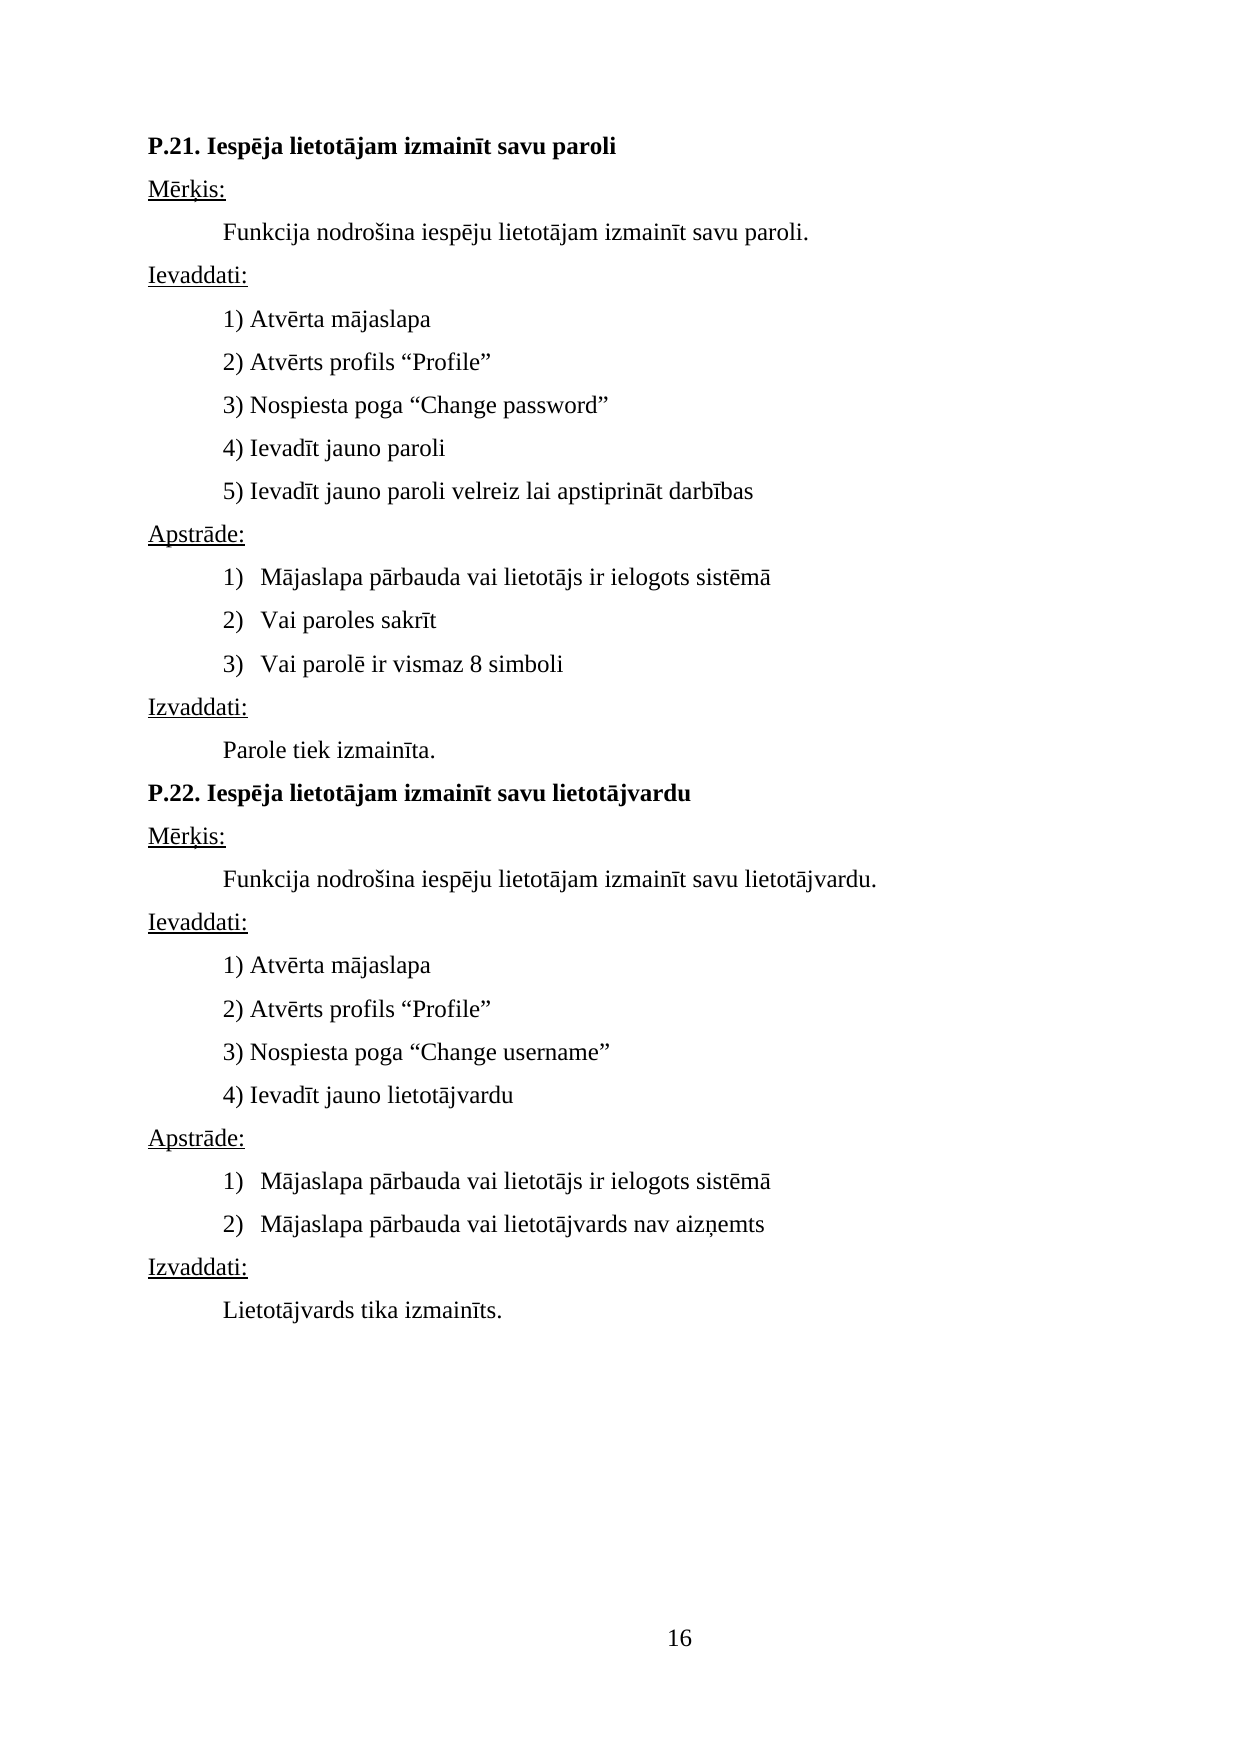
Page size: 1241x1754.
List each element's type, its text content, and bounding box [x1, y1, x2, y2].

text P.21. Iespēja lietotājam izmainīt savu paroli [148, 131, 1122, 160]
text Funkcija nodrošina iespēju lietotājam izmainīt savu lietotājvardu. [148, 864, 1122, 893]
list Mājaslapa pārbauda vai lietotājvards nav aizņemts [223, 1209, 1122, 1238]
text Ievaddati: [148, 261, 1122, 289]
text 3) Nospiesta poga “Change password” [148, 390, 1122, 419]
text Izvaddati: [148, 1252, 1122, 1281]
list Vai paroles sakrīt [223, 606, 1122, 634]
text 4) Ievadīt jauno lietotājvardu [148, 1080, 1122, 1109]
text 2) Atvērts profils “Profile” [148, 347, 1122, 376]
text 3) Nospiesta poga “Change username” [148, 1037, 1122, 1066]
text 5) Ievadīt jauno paroli velreiz lai apstiprināt darbības [148, 476, 1122, 505]
text Apstrāde: [148, 519, 1122, 548]
text Mērķis: [148, 174, 1122, 203]
text 1) Atvērta mājaslapa [148, 951, 1122, 979]
text Apstrāde: [148, 1123, 1122, 1152]
list Vai parolē ir vismaz 8 simboli [223, 649, 1122, 677]
text Lietotājvards tika izmainīts. [148, 1296, 1122, 1324]
text Izvaddati: [148, 692, 1122, 721]
list Mājaslapa pārbauda vai lietotājs ir ielogots sistēmā [223, 562, 1122, 591]
text Mērķis: [148, 821, 1122, 850]
text Parole tiek izmainīta. [148, 735, 1122, 764]
text 1) Atvērta mājaslapa [148, 304, 1122, 332]
text Ievaddati: [148, 907, 1122, 936]
text 2) Atvērts profils “Profile” [148, 994, 1122, 1022]
text 4) Ievadīt jauno paroli [148, 433, 1122, 462]
text P.22. Iespēja lietotājam izmainīt savu lietotājvardu [148, 778, 1122, 807]
text Funkcija nodrošina iespēju lietotājam izmainīt savu paroli. [148, 217, 1122, 246]
list Mājaslapa pārbauda vai lietotājs ir ielogots sistēmā [223, 1166, 1122, 1195]
